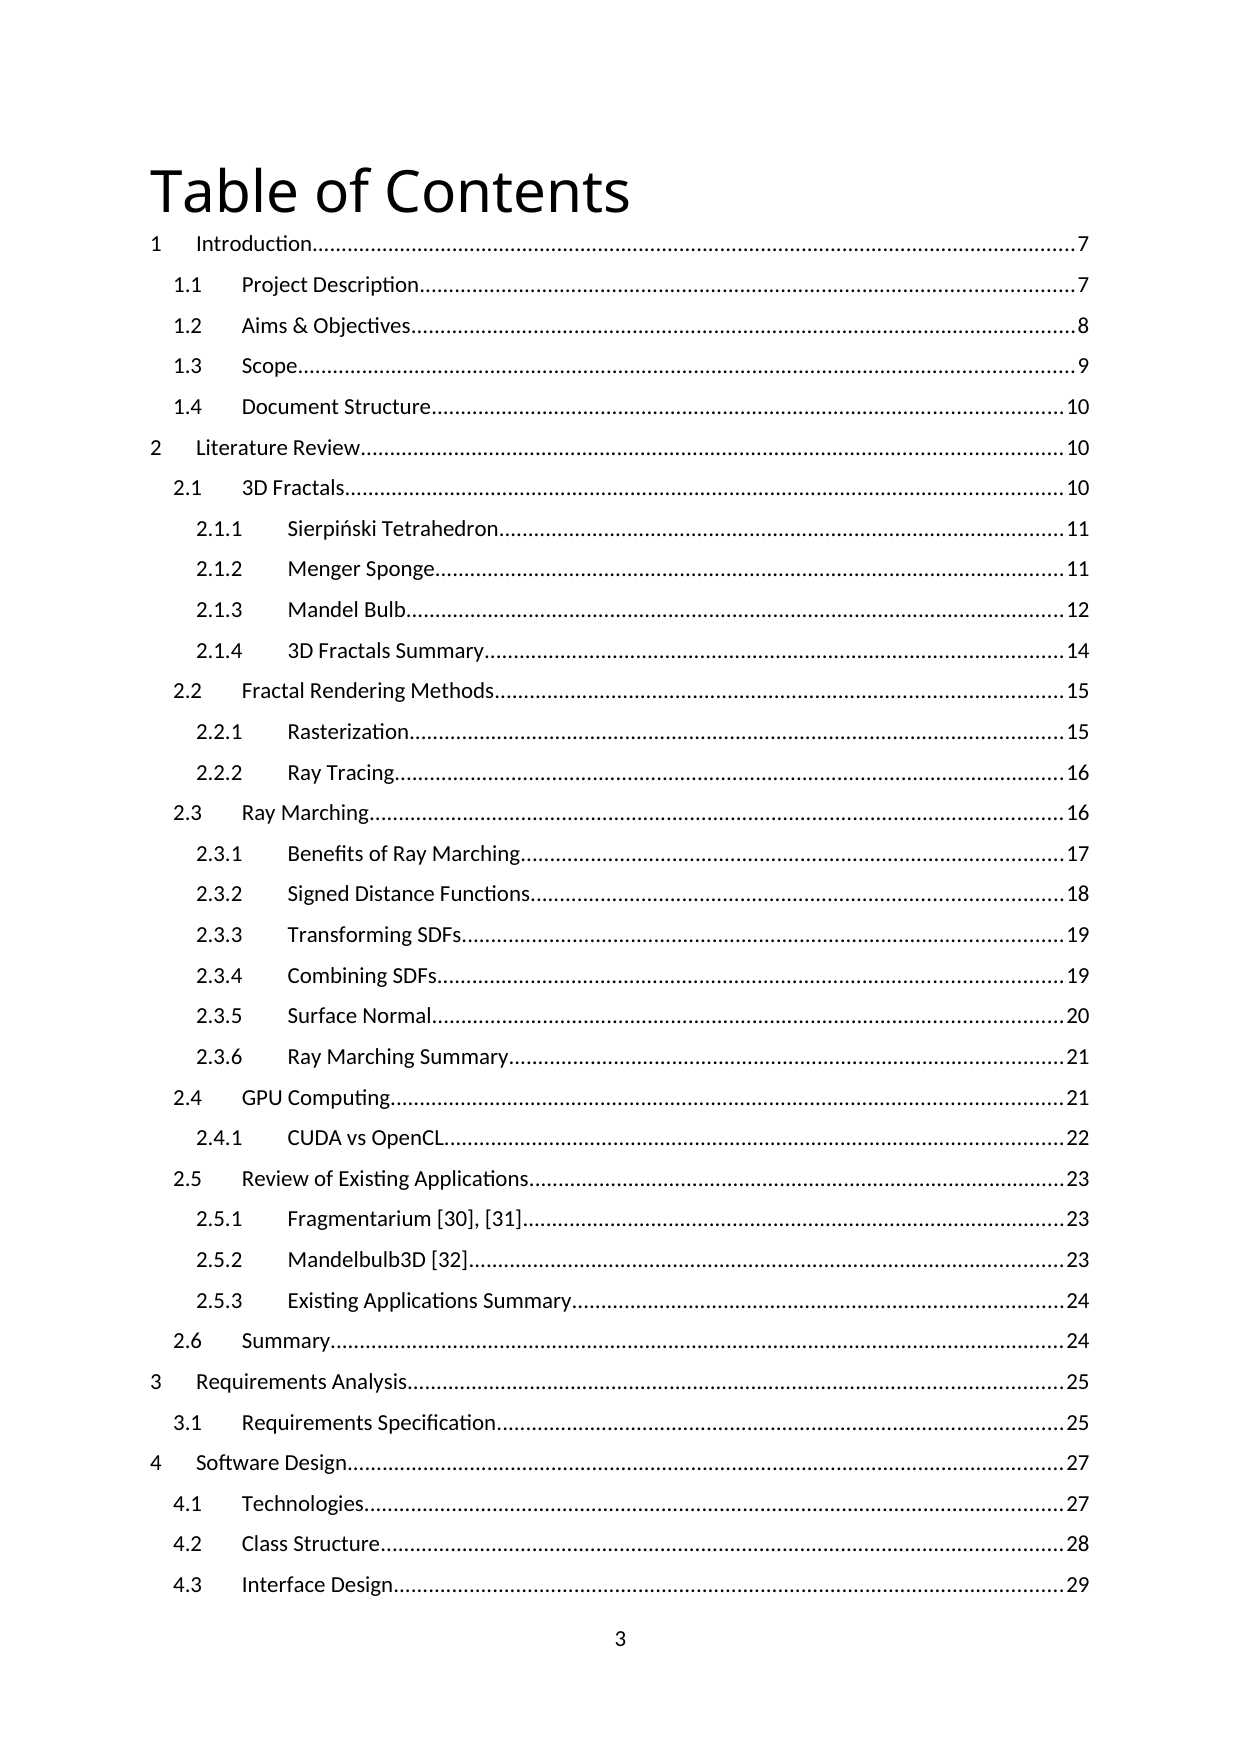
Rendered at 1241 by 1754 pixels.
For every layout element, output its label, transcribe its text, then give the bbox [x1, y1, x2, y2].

text 4.1 Technologies 27 [173, 1489, 1090, 1517]
text 2.4.1 CUDA vs OpenCL 22 [196, 1123, 1090, 1151]
text 2.4 GPU Computing 21 [173, 1083, 1090, 1111]
text 4.2 Class Structure 28 [173, 1529, 1090, 1557]
text 2.1.2 Menger Sponge 11 [196, 554, 1090, 582]
text 2.5.2 Mandelbulb3D [32] 23 [196, 1245, 1090, 1273]
text 4 Software Design 27 [150, 1448, 1090, 1476]
text 2.2.1 Rasterization 15 [196, 717, 1090, 745]
text 2.1.3 Mandel Bulb 12 [196, 595, 1090, 623]
text 2.3.3 Transforming SDFs 19 [196, 920, 1090, 948]
text 2.1.4 3D Fractals Summary 14 [196, 636, 1090, 664]
text 2.3 Ray Marching 16 [173, 798, 1090, 826]
text 2.3.2 Signed Distance Functions 18 [196, 879, 1090, 907]
text 2.6 Summary 24 [173, 1326, 1090, 1354]
text 2.5.3 Existing Applications Summary 24 [196, 1286, 1090, 1314]
text 2.5 Review of Existing Applications 23 [173, 1164, 1090, 1192]
text 2.3.6 Ray Marching Summary 21 [196, 1042, 1090, 1070]
text 4.3 Interface Design 29 [173, 1570, 1090, 1598]
text 1 Introduction 7 [150, 229, 1090, 257]
text 2.1 3D Fractals 10 [173, 473, 1090, 501]
text 2.2 Fractal Rendering Methods 15 [173, 676, 1090, 704]
text 2.1.1 Sierpiński Tetrahedron 11 [196, 514, 1090, 542]
title Table of Contents [150, 150, 1090, 229]
text 2.3.5 Surface Normal 20 [196, 1001, 1090, 1029]
text 1.4 Document Structure 10 [173, 392, 1090, 420]
text 2 Literature Review 10 [150, 433, 1090, 461]
text 1.2 Aims & Objectives 8 [173, 311, 1090, 339]
text 3.1 Requirements Specification 25 [173, 1408, 1090, 1436]
text 2.5.1 Fragmentarium [30], [31] 23 [196, 1204, 1090, 1232]
text 2.3.1 Benefits of Ray Marching 17 [196, 839, 1090, 867]
text 1.1 Project Description 7 [173, 270, 1090, 298]
text 3 Requirements Analysis 25 [150, 1367, 1090, 1395]
text 1.3 Scope 9 [173, 351, 1090, 379]
text 2.2.2 Ray Tracing 16 [196, 758, 1090, 786]
text 2.3.4 Combining SDFs 19 [196, 961, 1090, 989]
